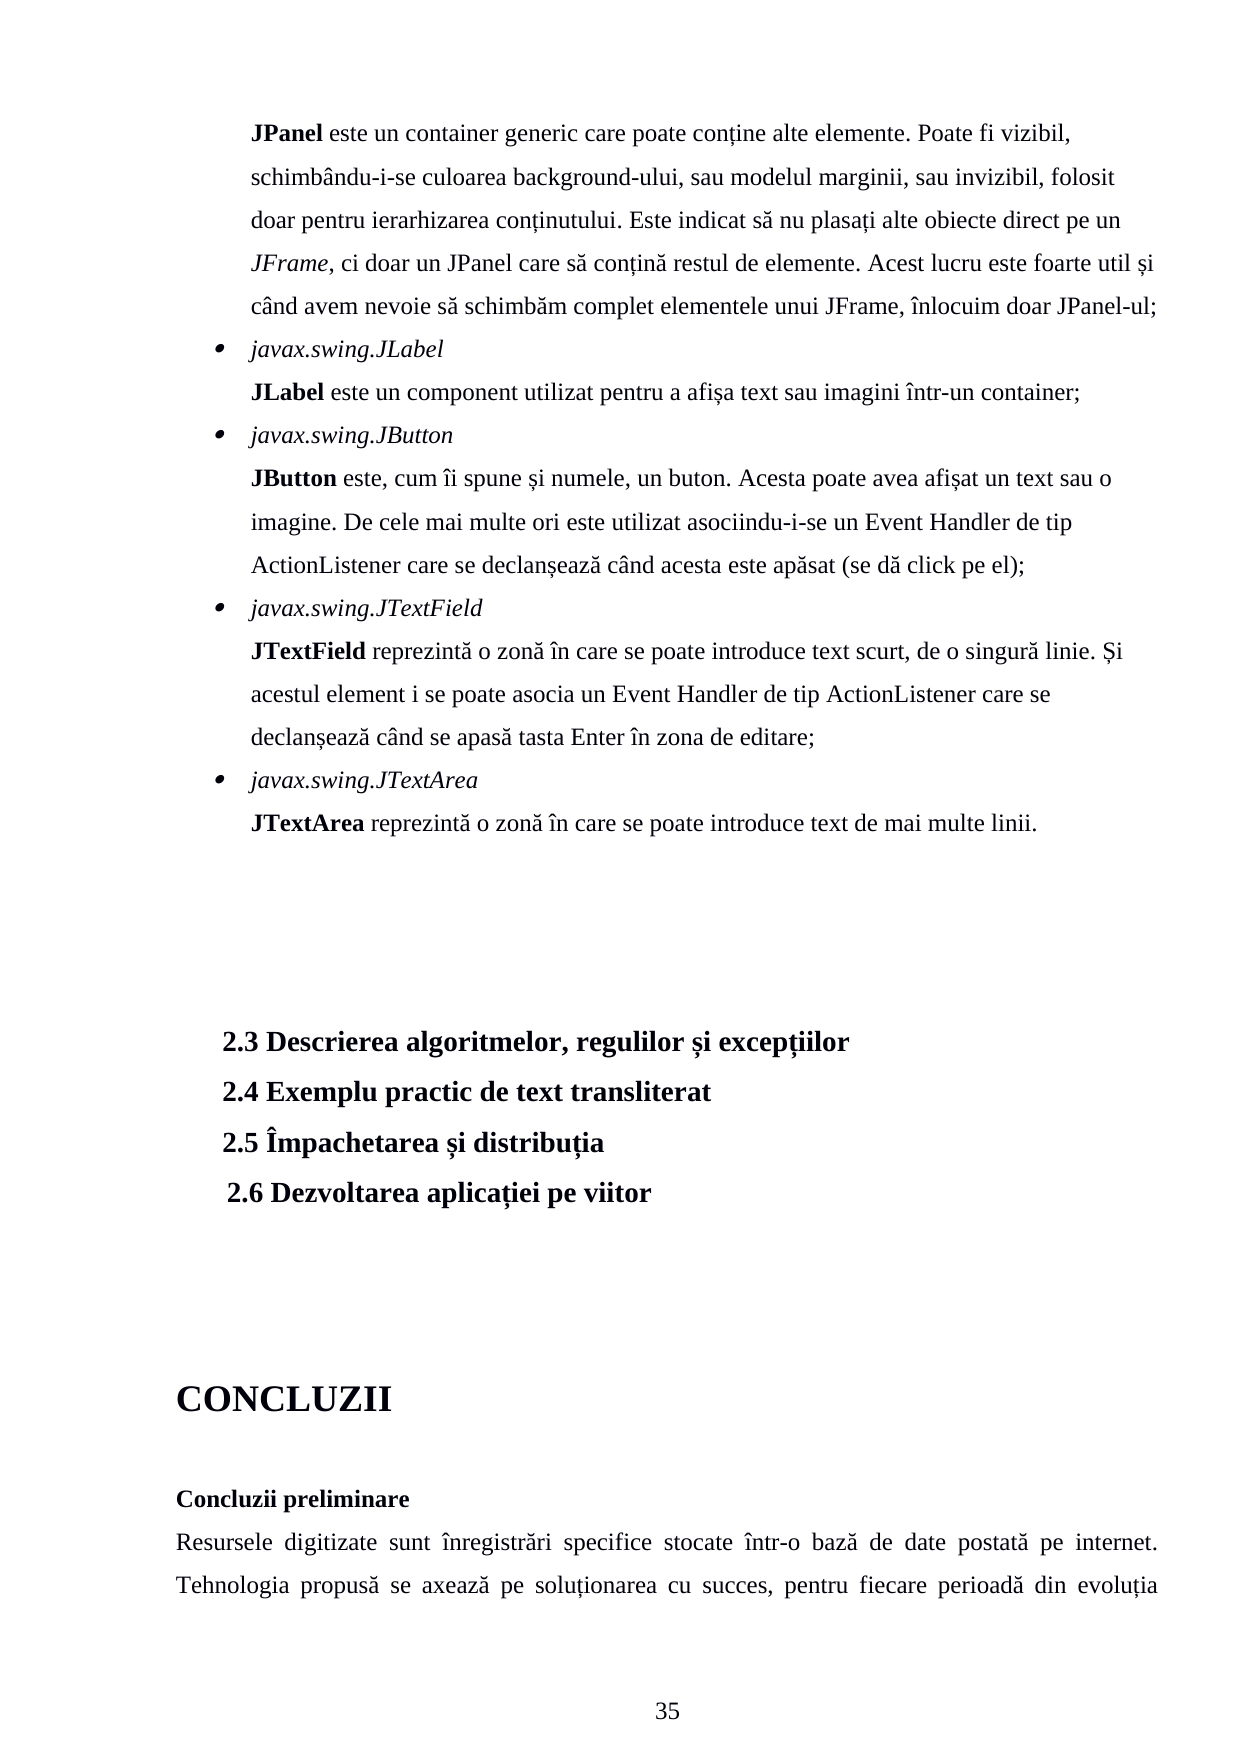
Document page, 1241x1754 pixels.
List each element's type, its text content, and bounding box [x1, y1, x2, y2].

text 2.4 Exemplu practic de text transliterat [176, 1074, 1159, 1108]
text CONCLUZII [176, 1376, 1159, 1419]
text 2.3 Descrierea algoritmelor, regulilor și excepțiilor [222, 1024, 1159, 1058]
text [176, 1527, 1159, 1599]
list javax.swing.JLabel [213, 334, 1159, 363]
list javax.swing.JButton [213, 420, 1159, 449]
text JPanel este un container generic care poate conține alte elemente. Poate fi vizibil, schimbându-i-se culoarea background-ului, sau modelul marginii, sau invizibil, folosit doar pentru ierarhizarea conținutului. Este indicat să nu plasați alte obiecte direct pe un JFrame, ci doar un JPanel care să conțină restul de elemente. Acest lucru este foarte util și când avem nevoie să schimbăm complet elementele unui JFrame, înlocuim doar JPanel-ul; [251, 118, 1159, 320]
list javax.swing.JTextArea [213, 765, 1159, 794]
text JLabel este un component utilizat pentru a afișa text sau imagini într-un container; [251, 377, 1159, 406]
text 2.6 Dezvoltarea aplicației pe viitor [176, 1175, 1159, 1209]
text JTextArea reprezintă o zonă în care se poate introduce text de mai multe linii. [251, 808, 1159, 837]
text 2.5 Împachetarea și distribuția [198, 1125, 1159, 1158]
list javax.swing.JTextField [213, 593, 1159, 622]
text Concluzii preliminare [176, 1484, 1159, 1513]
text JButton este, cum îi spune și numele, un buton. Acesta poate avea afișat un text sau o imagine. De cele mai multe ori este utilizat asociindu-i-se un Event Handler de tip ActionListener care se declanșează când acesta este apăsat (se dă click pe el); [251, 463, 1159, 578]
text JTextField reprezintă o zonă în care se poate introduce text scurt, de o singură linie. Și acestul element i se poate asocia un Event Handler de tip ActionListener care se declanșează când se apasă tasta Enter în zona de editare; [251, 636, 1159, 751]
